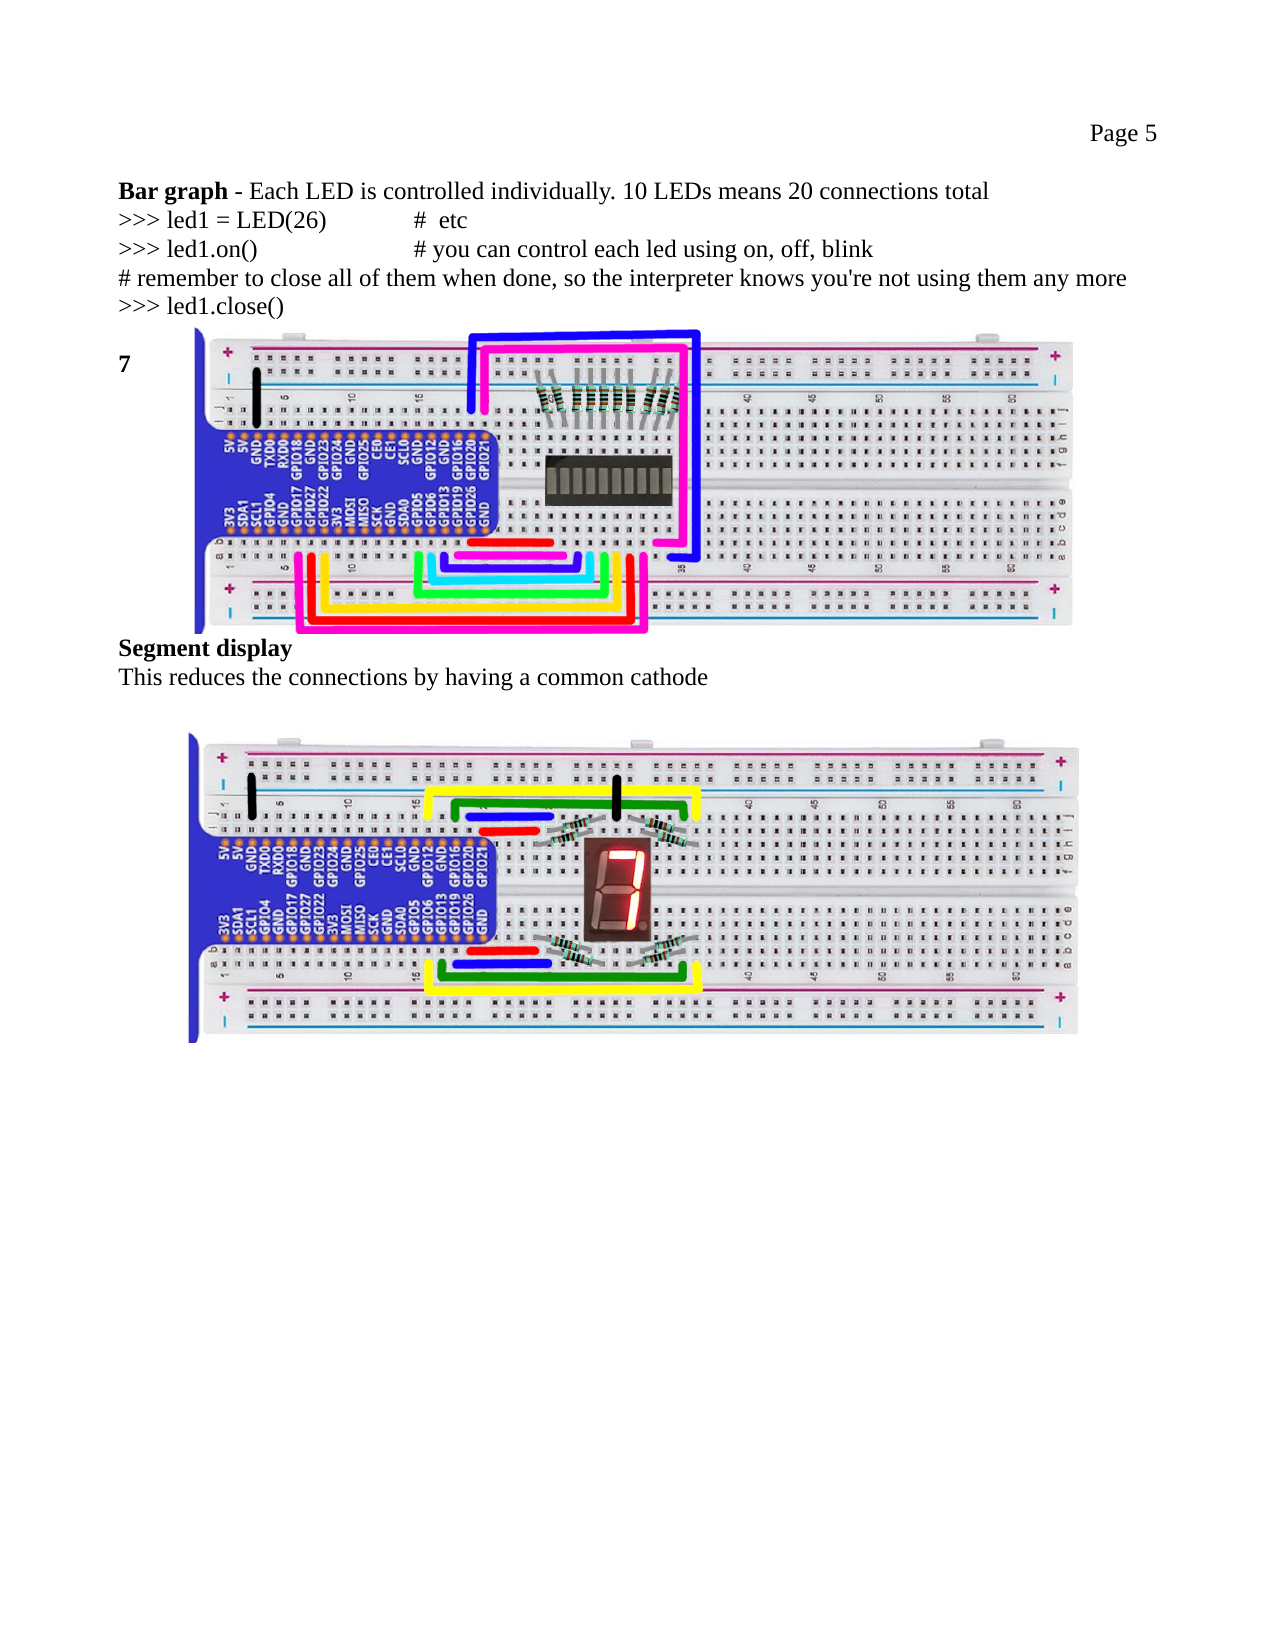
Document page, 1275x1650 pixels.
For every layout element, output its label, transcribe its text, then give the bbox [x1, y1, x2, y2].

picture [194, 320, 1081, 634]
text >>> led1 = LED(26) # etc [118, 205, 1157, 234]
text >>> led1.close() [118, 291, 1157, 320]
text This reduces the connections by having a common cathode [118, 662, 1157, 691]
text Bar graph - Each LED is controlled individually. 10 LEDs means 20 connections total [118, 176, 1157, 205]
picture [188, 725, 1087, 1043]
text >>> led1.on() # you can control each led using on, off, blink [118, 234, 1157, 263]
text # remember to close all of them when done, so the interpreter knows you're not using them any more [118, 263, 1157, 291]
